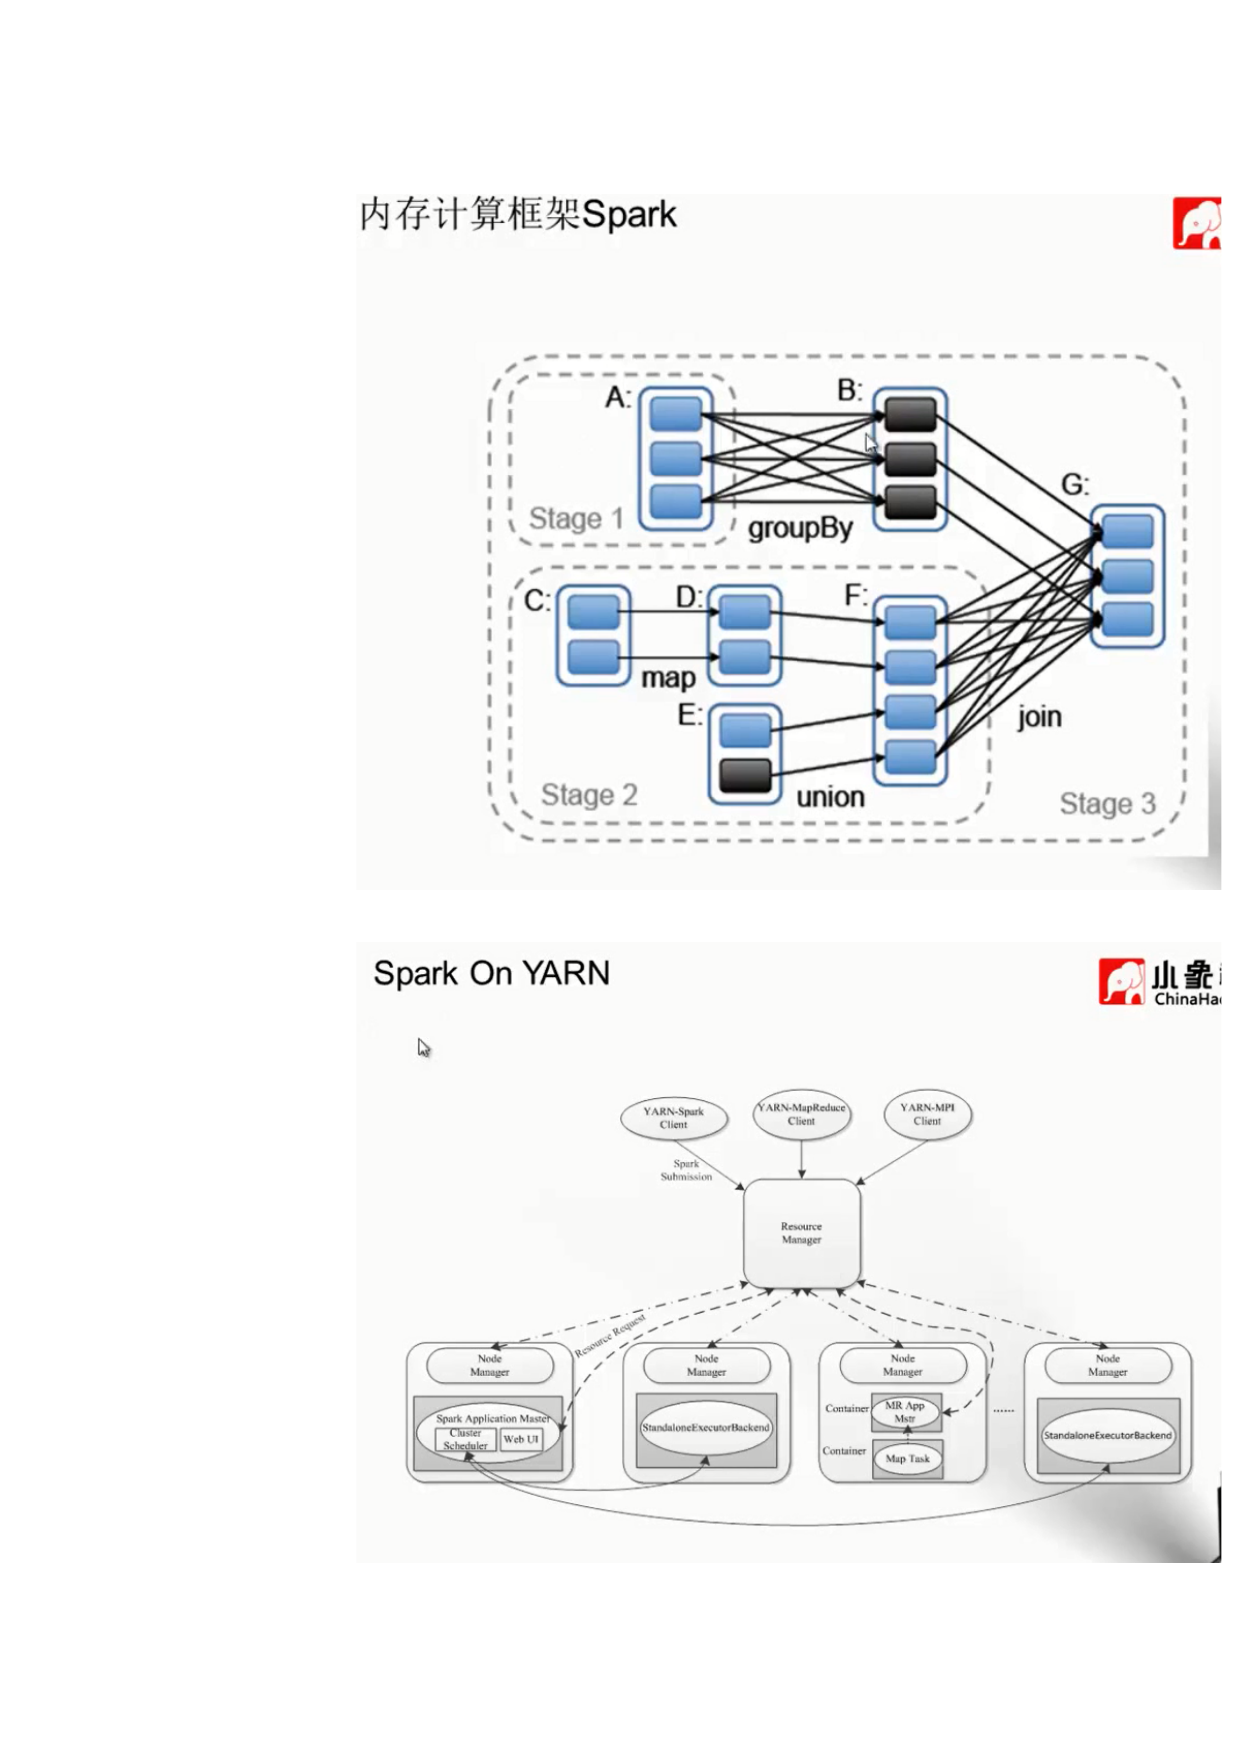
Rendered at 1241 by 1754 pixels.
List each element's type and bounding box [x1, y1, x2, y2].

picture [356, 194, 1222, 890]
picture [356, 942, 1222, 1563]
